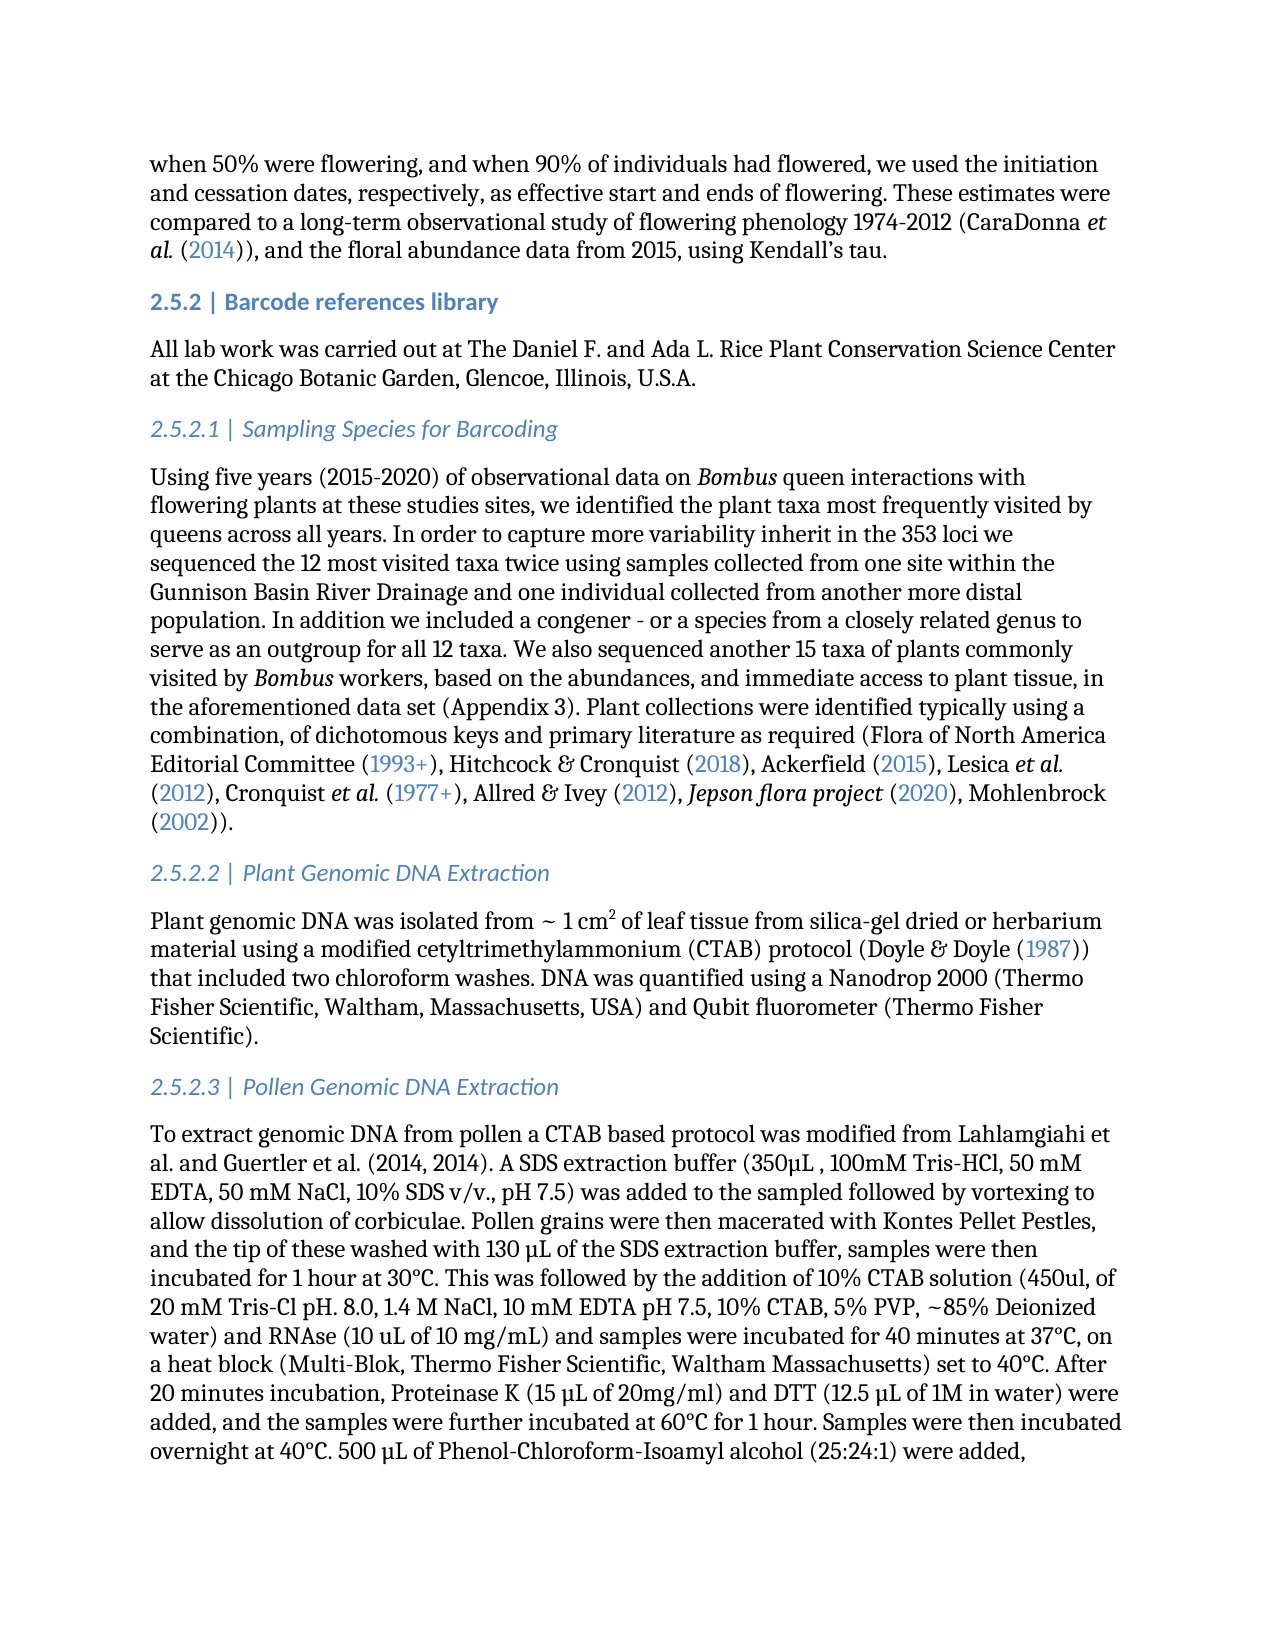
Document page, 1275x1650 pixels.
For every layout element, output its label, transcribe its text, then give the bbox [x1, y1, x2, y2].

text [150, 150, 1125, 265]
text All lab work was carried out at The Daniel F. and Ada L. Rice Plant Conservation Science Center at the Chicago Botanic Garden, Glencoe, Illinois, U.S.A. [150, 335, 1125, 393]
subtitle 2.5.2.2 | Plant Genomic DNA Extraction [150, 857, 1125, 888]
text Using five years (2015-2020) of observational data on Bombus queen interactions with flowering plants at these studies sites, we identified the plant taxa most frequently visited by queens across all years. In order to capture more variability inherit in the 353 loci we sequenced the 12 most visited taxa twice using samples collected from one site within the Gunnison Basin River Drainage and one individual collected from another more distal population. In addition we included a congener - or a species from a closely related genus to serve as an outgroup for all 12 taxa. We also sequenced another 15 taxa of plants commonly visited by Bombus workers, based on the abundances, and immediate access to plant tissue, in the aforementioned data set (Appendix 3). Plant collections were identified typically using a combination, of dichotomous keys and primary literature as required (Flora of North America Editorial Committee (1993+), Hitchcock & Cronquist (2018), Ackerfield (2015), Lesica et al. (2012), Cronquist et al. (1977+), Allred & Ivey (2012), Jepson flora project (2020), Mohlenbrock (2002)). [150, 463, 1125, 836]
subtitle 2.5.2.1 | Sampling Species for Barcoding [150, 413, 1125, 444]
subtitle 2.5.2 | Barcode references library [150, 286, 1125, 316]
subtitle 2.5.2.3 | Pollen Genomic DNA Extraction [150, 1071, 1125, 1102]
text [150, 1120, 1125, 1465]
text Plant genomic DNA was isolated from ~ 1 cm2 of leaf tissue from silica-gel dried or herbarium material using a modified cetyltrimethylammonium (CTAB) protocol (Doyle & Doyle (1987)) that included two chloroform washes. DNA was quantified using a Nanodrop 2000 (Thermo Fisher Scientific, Waltham, Massachusetts, USA) and Qubit fluorometer (Thermo Fisher Scientific). [150, 907, 1125, 1050]
